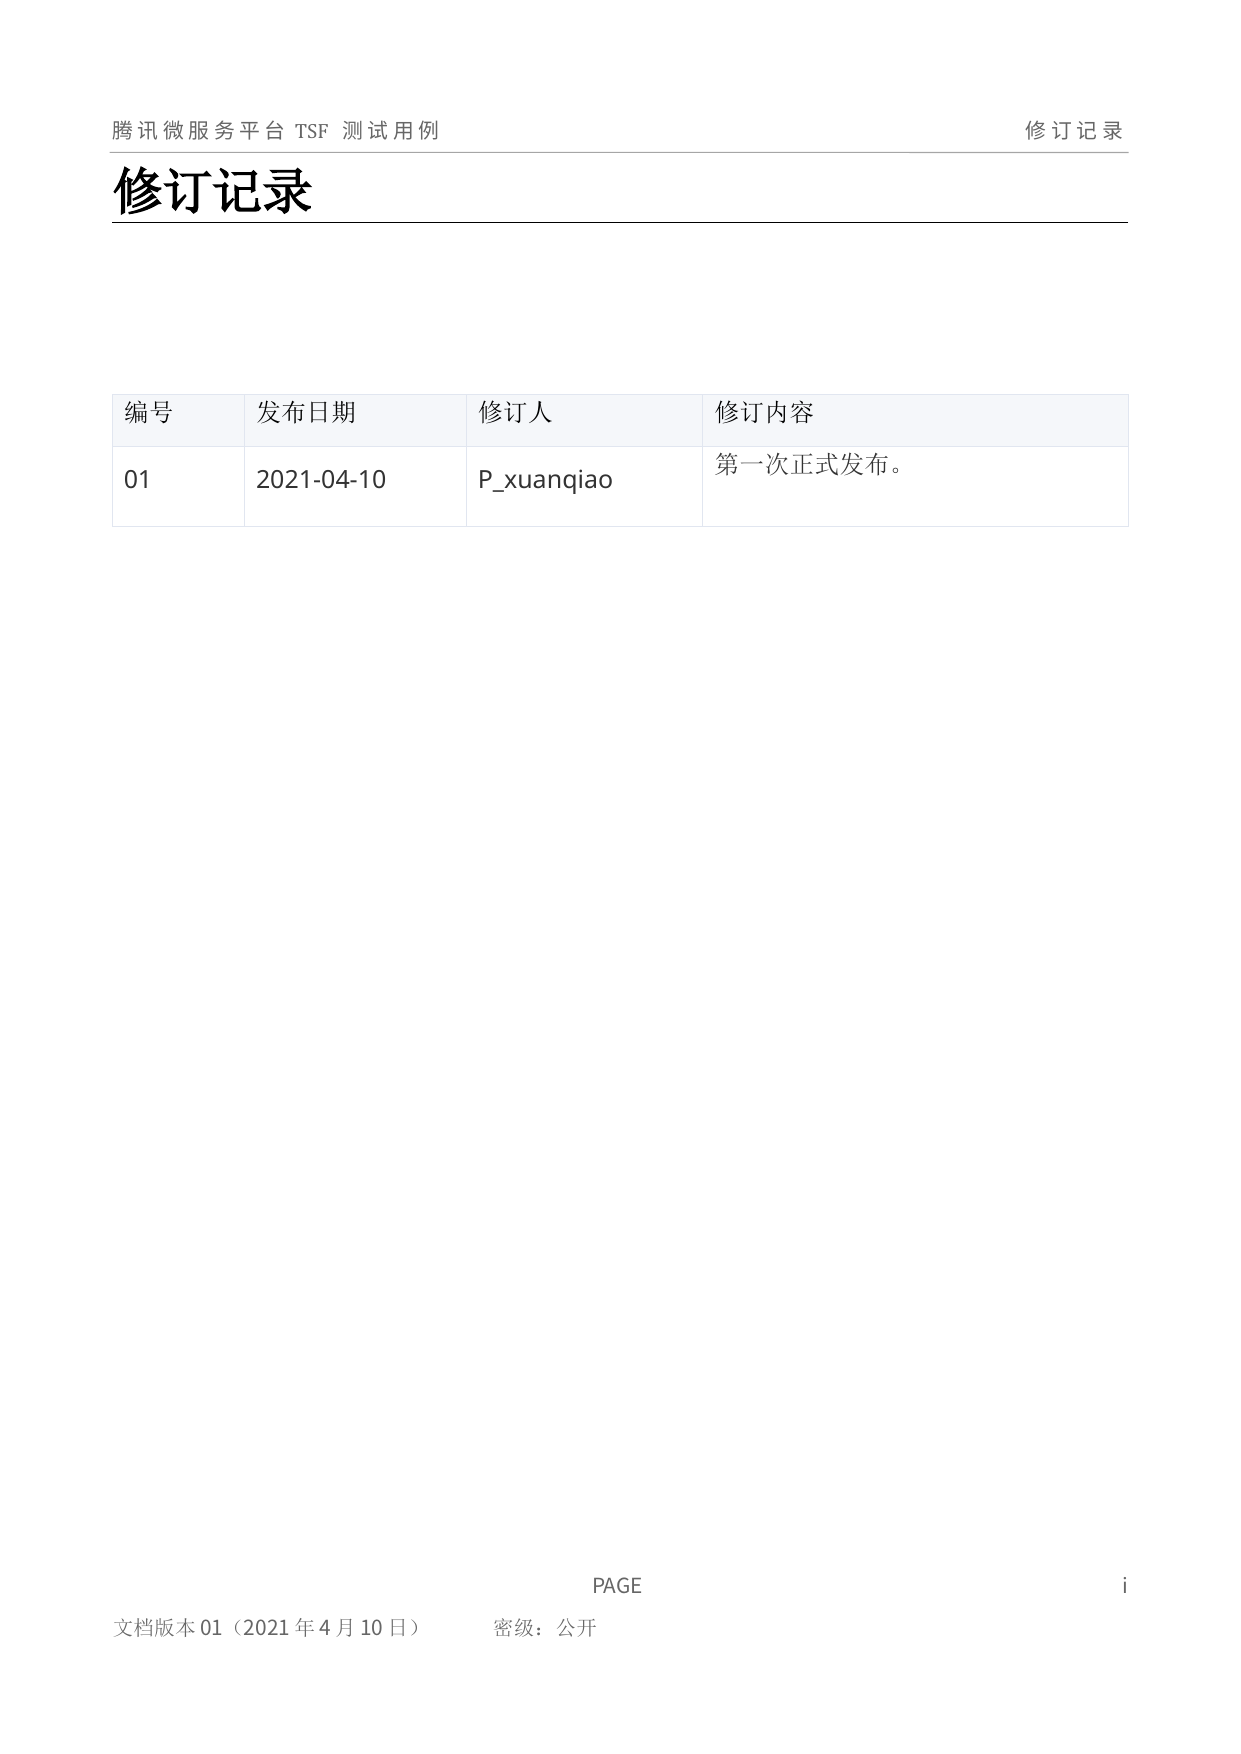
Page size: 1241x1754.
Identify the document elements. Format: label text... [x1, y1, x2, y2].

list 修订记录 [112, 154, 1128, 222]
table_cell P_xuanqiao [467, 447, 702, 526]
table_header 修订人 [467, 395, 702, 446]
table_cell 2021-04-10 [245, 447, 466, 526]
table_header 编号 [113, 395, 244, 446]
table_cell 01 [113, 447, 244, 526]
table_cell 第一次正式发布。 [703, 447, 1128, 526]
table_header 修订内容 [703, 395, 1128, 446]
table_header 发布日期 [245, 395, 466, 446]
